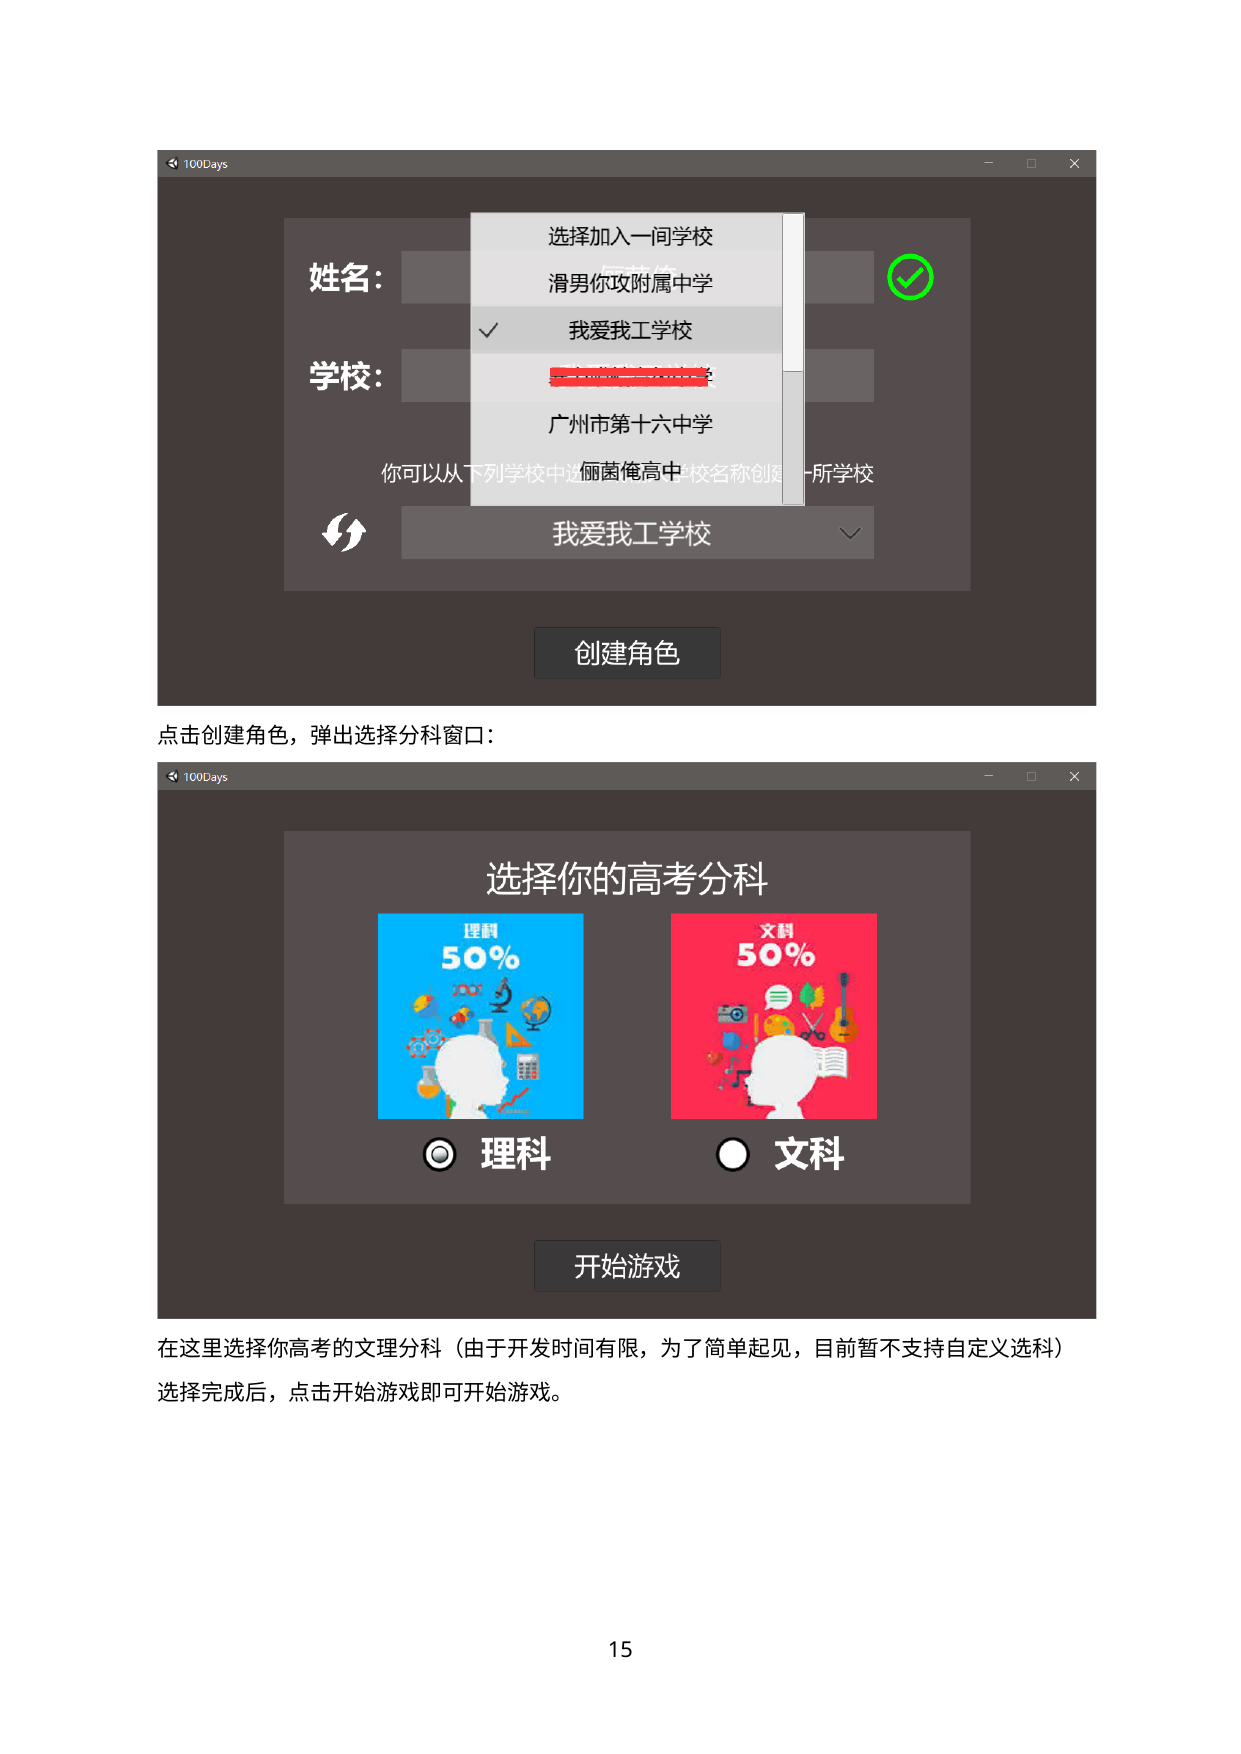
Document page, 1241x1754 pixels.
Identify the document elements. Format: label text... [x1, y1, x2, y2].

text 选择完成后，点击开始游戏即可开始游戏。 [157, 1375, 1083, 1407]
picture [157, 762, 1097, 1319]
text 点击创建角色，弹出选择分科窗口： [157, 718, 1083, 750]
picture [157, 150, 1097, 706]
text 在这里选择你高考的文理分科（由于开发时间有限，为了简单起见，目前暂不支持自定义选科） [157, 1331, 1083, 1363]
